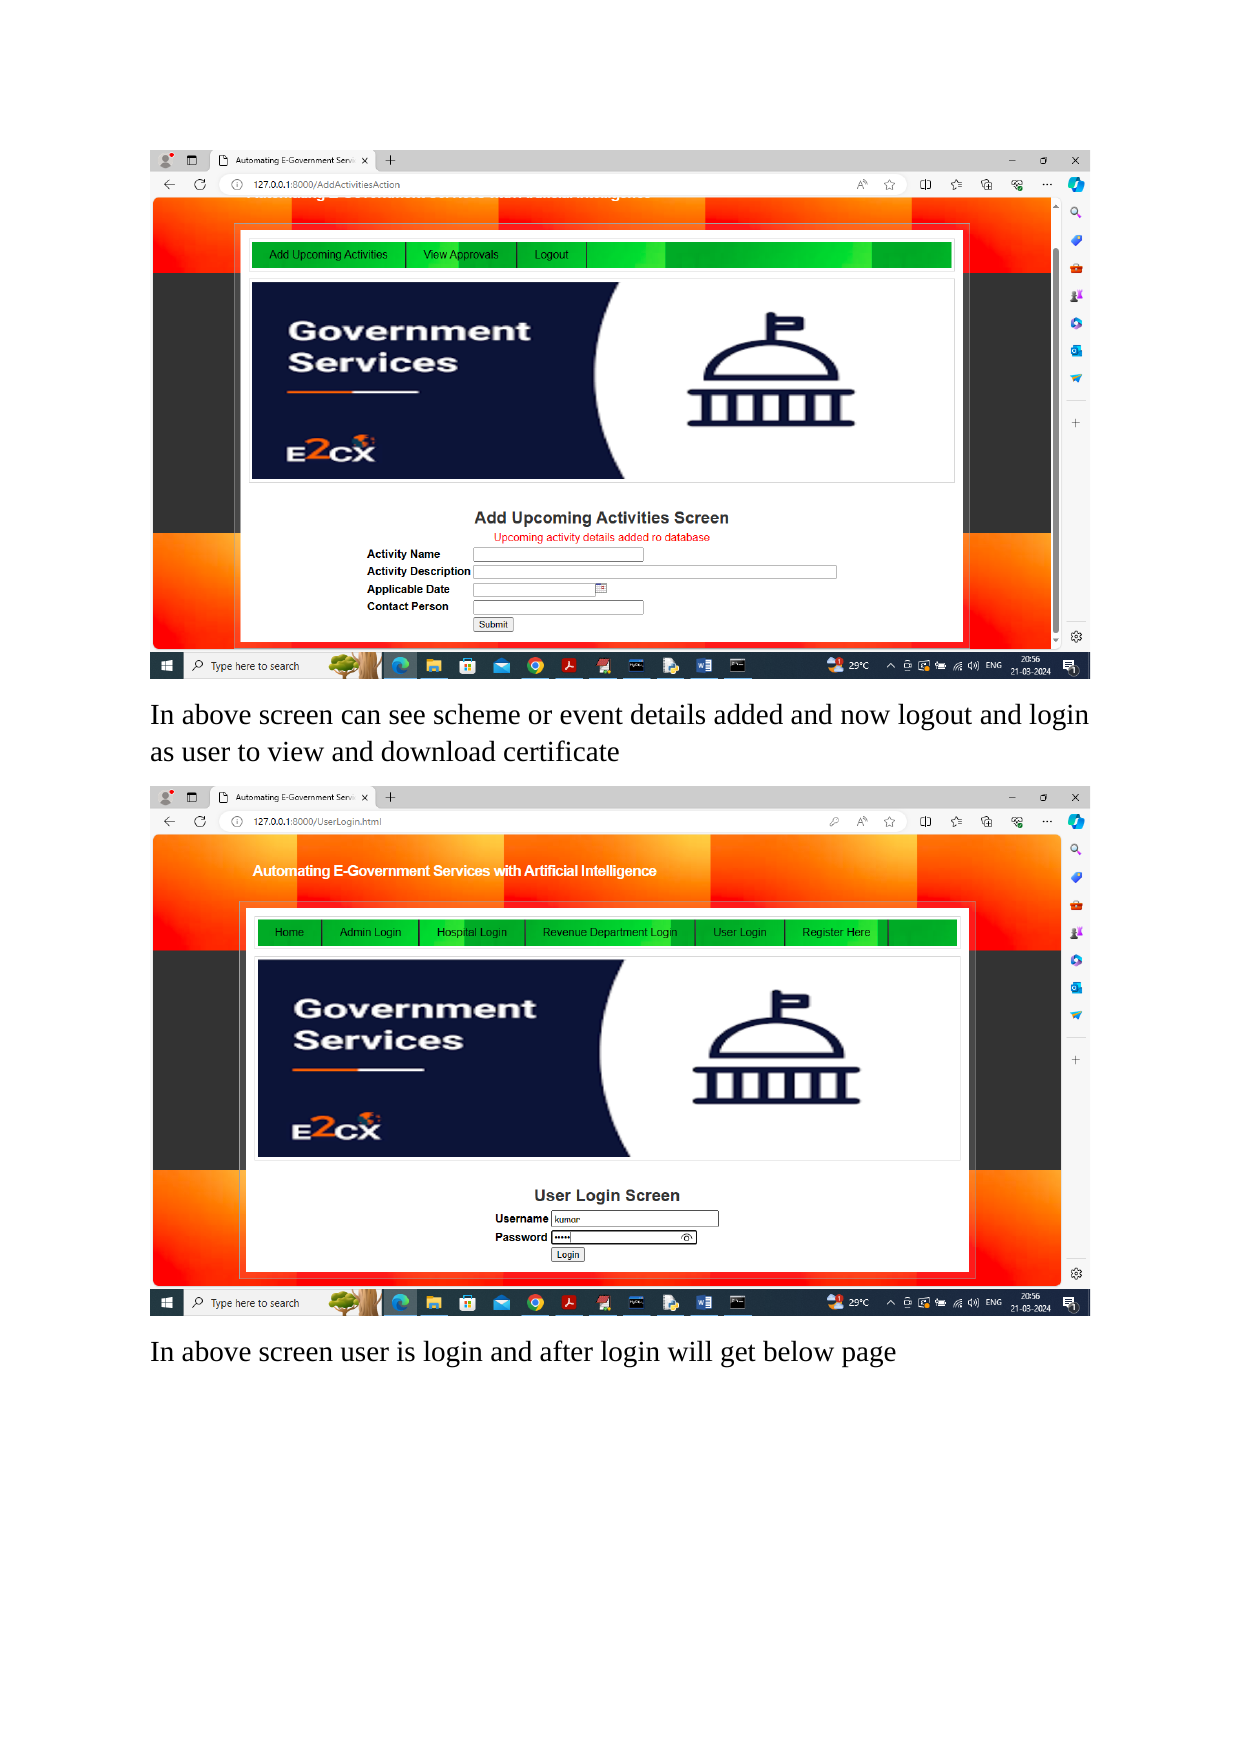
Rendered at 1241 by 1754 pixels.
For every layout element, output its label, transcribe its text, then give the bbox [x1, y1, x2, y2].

text In above screen user is login and after login will get below page [150, 1334, 1090, 1367]
text In above screen can see scheme or event details added and now logout and login as user to view and download certificate [150, 697, 1090, 767]
picture [150, 150, 1091, 679]
picture [150, 786, 1091, 1316]
